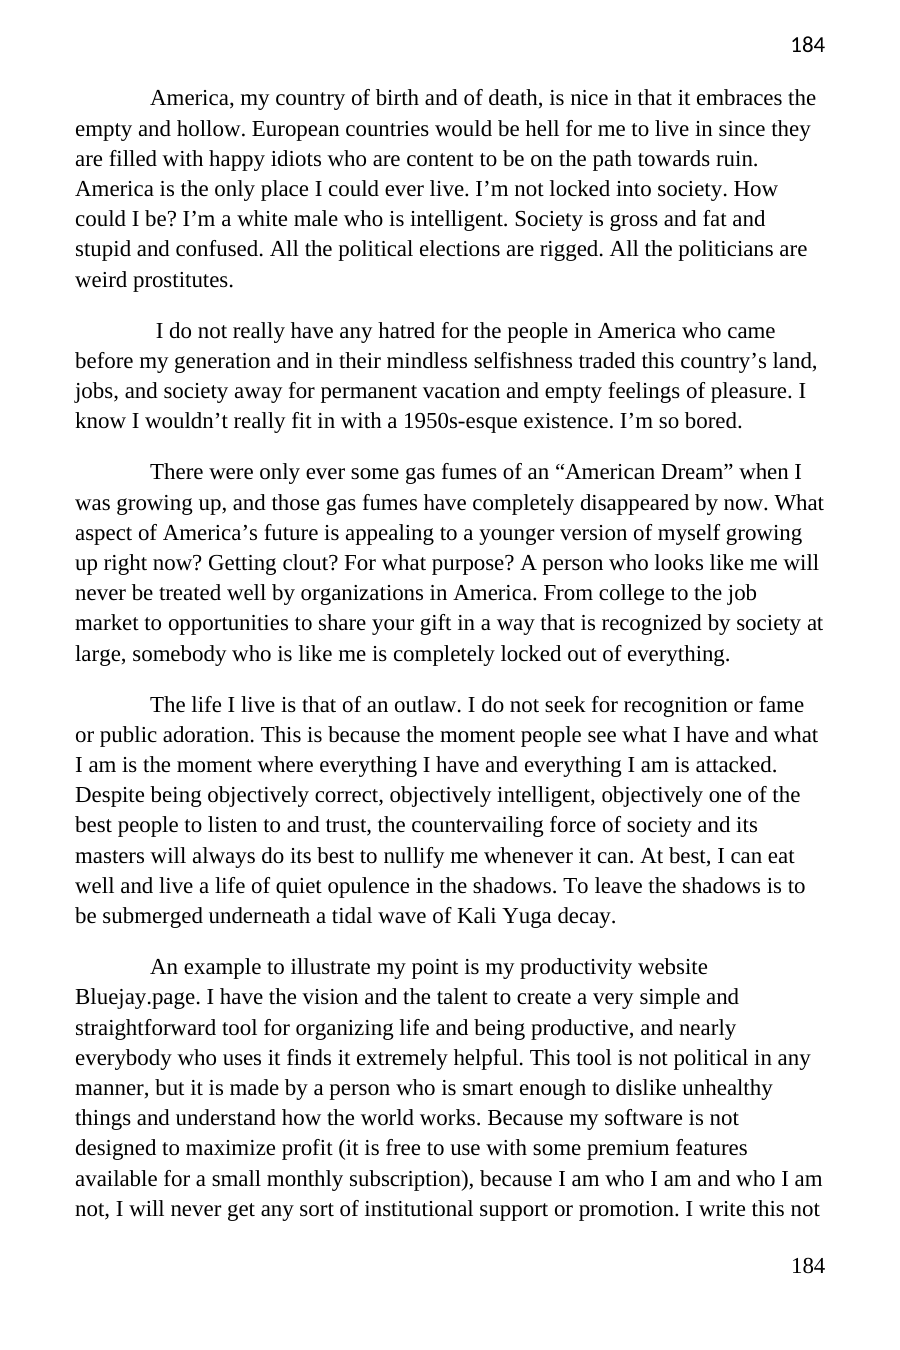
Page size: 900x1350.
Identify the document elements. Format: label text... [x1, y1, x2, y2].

text I do not really have any hatred for the people in America who came before my generation and in their mindless selfishness traded this country’s land, jobs, and society away for permanent vacation and empty feelings of pleasure. I know I wouldn’t really fit in with a 1950s-esque existence. I’m so bored. [75, 317, 825, 434]
text America, my country of birth and of death, is nice in that it embraces the empty and hollow. European countries would be hell for me to live in since they are filled with happy idiots who are content to be on the path towards ruin. America is the only place I could ever live. I’m not locked into society. How could I be? I’m a white male who is intelligent. Society is gross and fat and stupid and confused. All the political elections are rigged. All the politicians are weird prostitutes. [75, 84, 825, 292]
text There were only ever some gas fumes of an “American Dream” when I was growing up, and those gas fumes have completely disappeared by now. What aspect of America’s future is appealing to a younger version of myself growing up right now? Getting clout? For what purpose? A person who looks like me will never be treated well by organizations in America. From college to the job market to opportunities to share your gift in a way that is recognized by society at large, somebody who is like me is completely locked out of everything. [75, 458, 825, 666]
text The life I live is that of an outlaw. I do not seek for recognition or fame or public adoration. This is because the moment people see what I have and what I am is the moment where everything I have and everything I am is attacked. Despite being objectively correct, objectively intelligent, objectively one of the best people to listen to and trust, the countervailing force of society and its masters will always do its best to nullify me whenever it can. At best, I can eat well and live a life of quiet opulence in the shadows. To leave the shadows is to be submerged underneath a tidal wave of Kali Yuga decay. [75, 691, 825, 928]
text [75, 953, 825, 1221]
